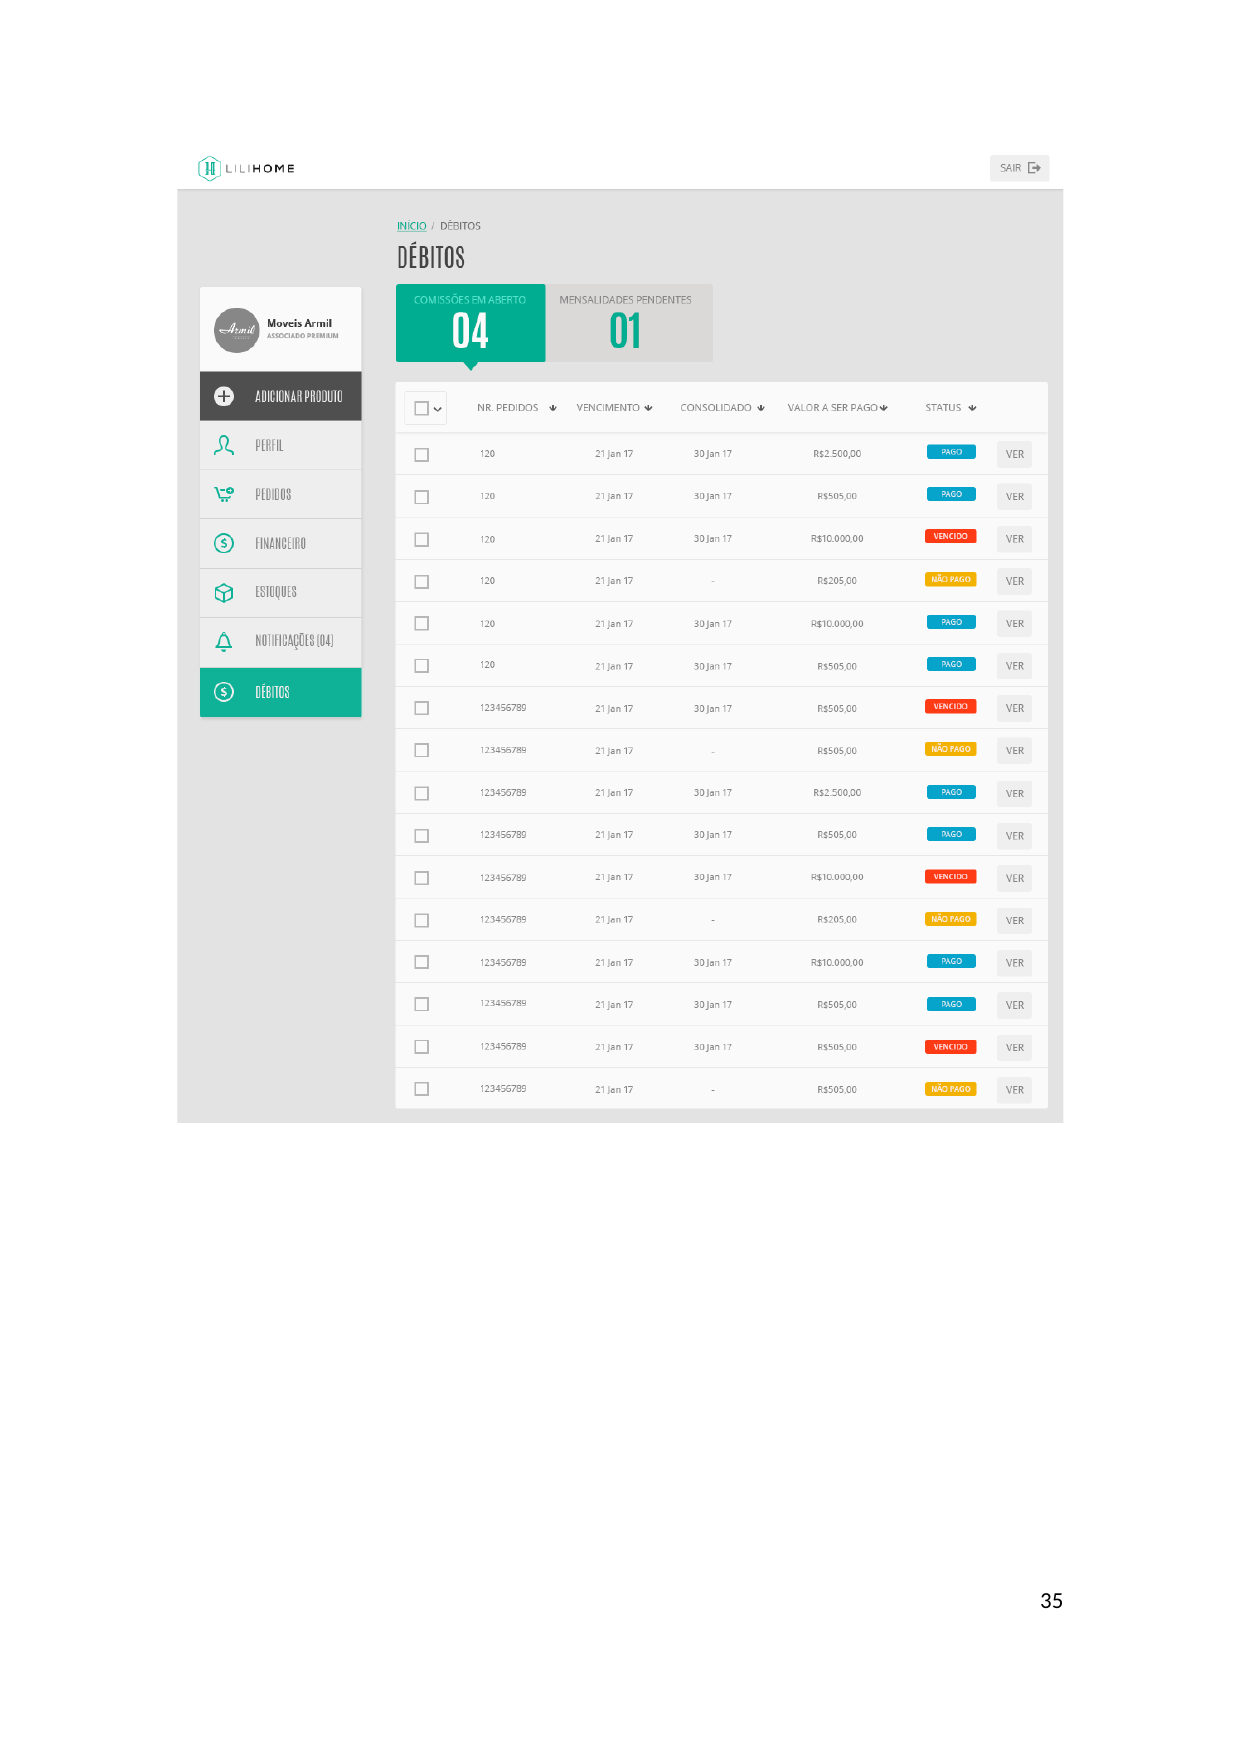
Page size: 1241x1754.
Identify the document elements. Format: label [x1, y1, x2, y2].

picture [177, 147, 1064, 1123]
